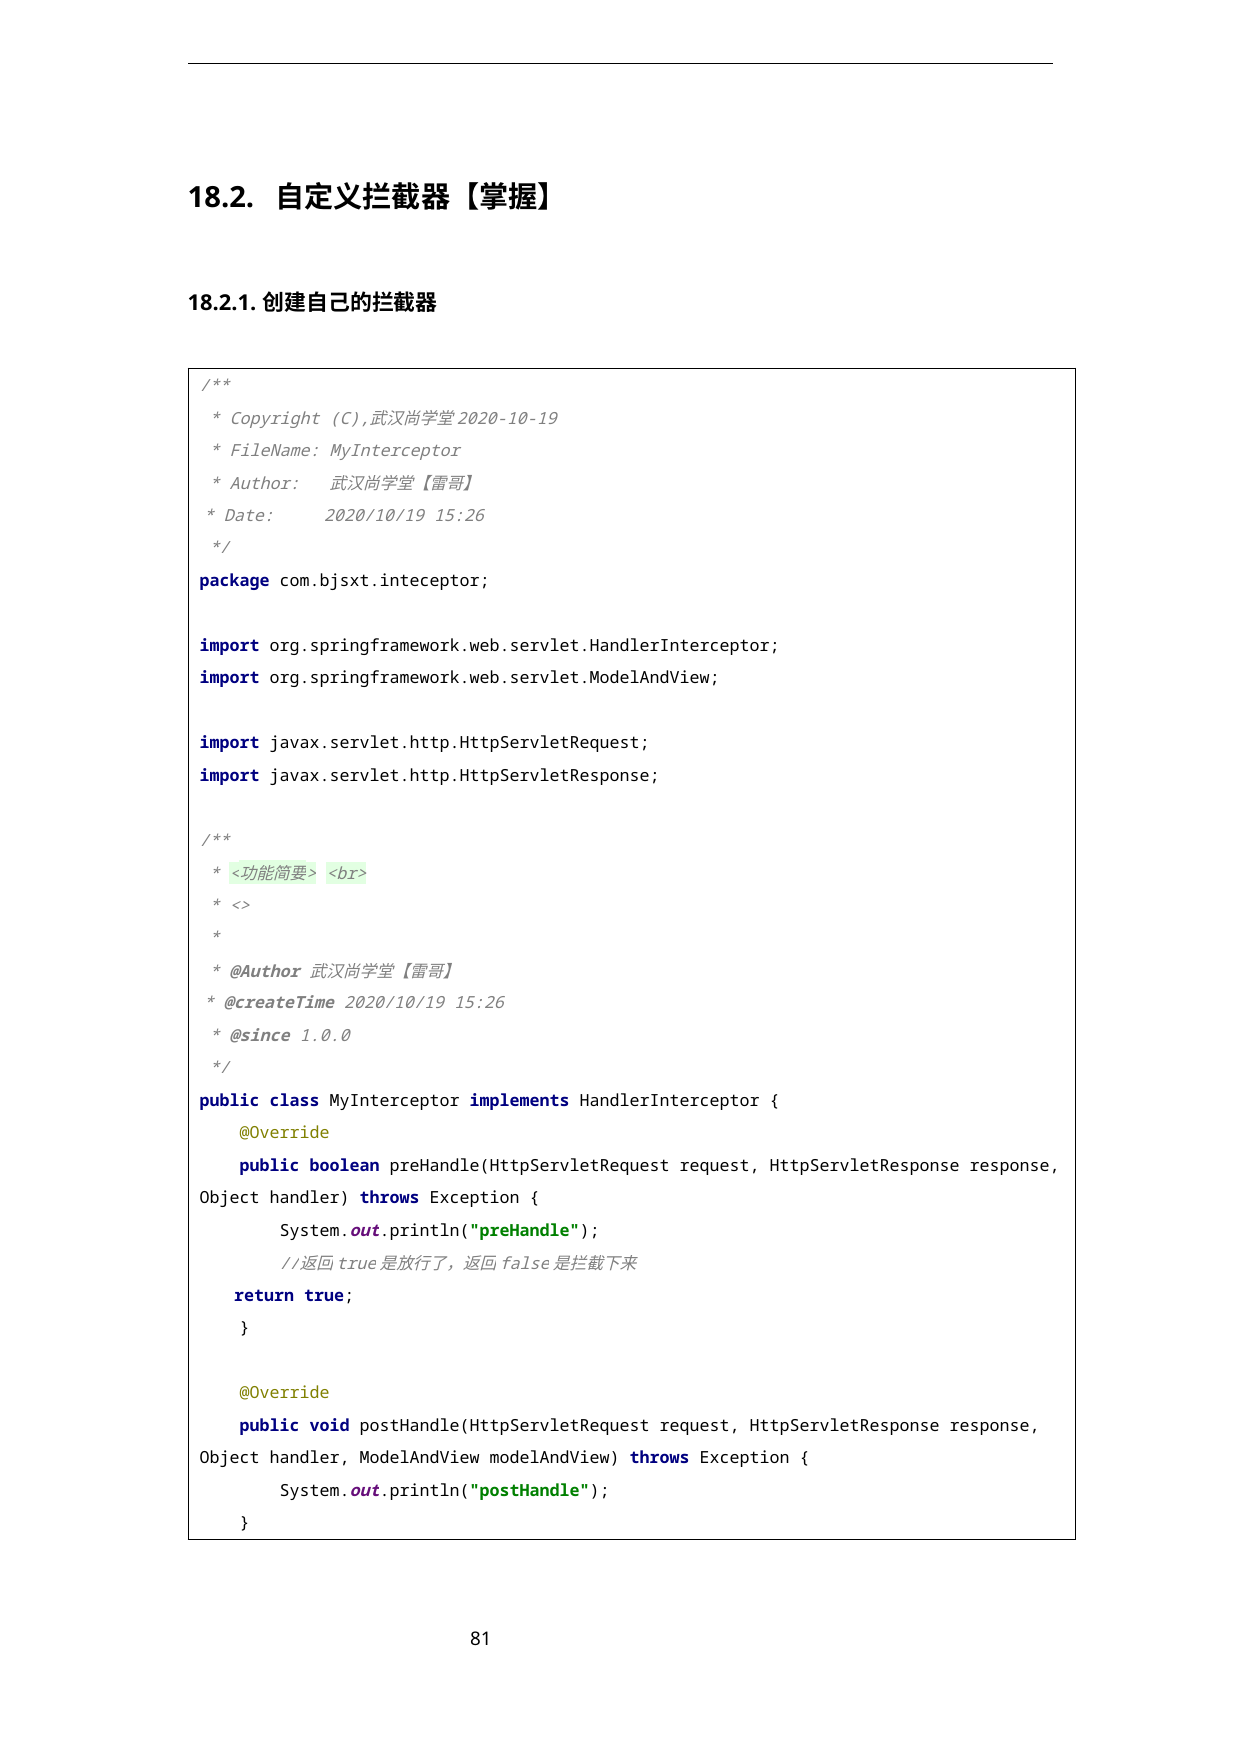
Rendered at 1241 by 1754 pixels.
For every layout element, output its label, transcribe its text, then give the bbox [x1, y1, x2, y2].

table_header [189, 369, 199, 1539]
subtitle 创建自己的拦截器 [187, 285, 1053, 317]
subtitle 自定义拦截器【掌握】 [187, 162, 1053, 227]
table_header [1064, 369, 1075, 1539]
